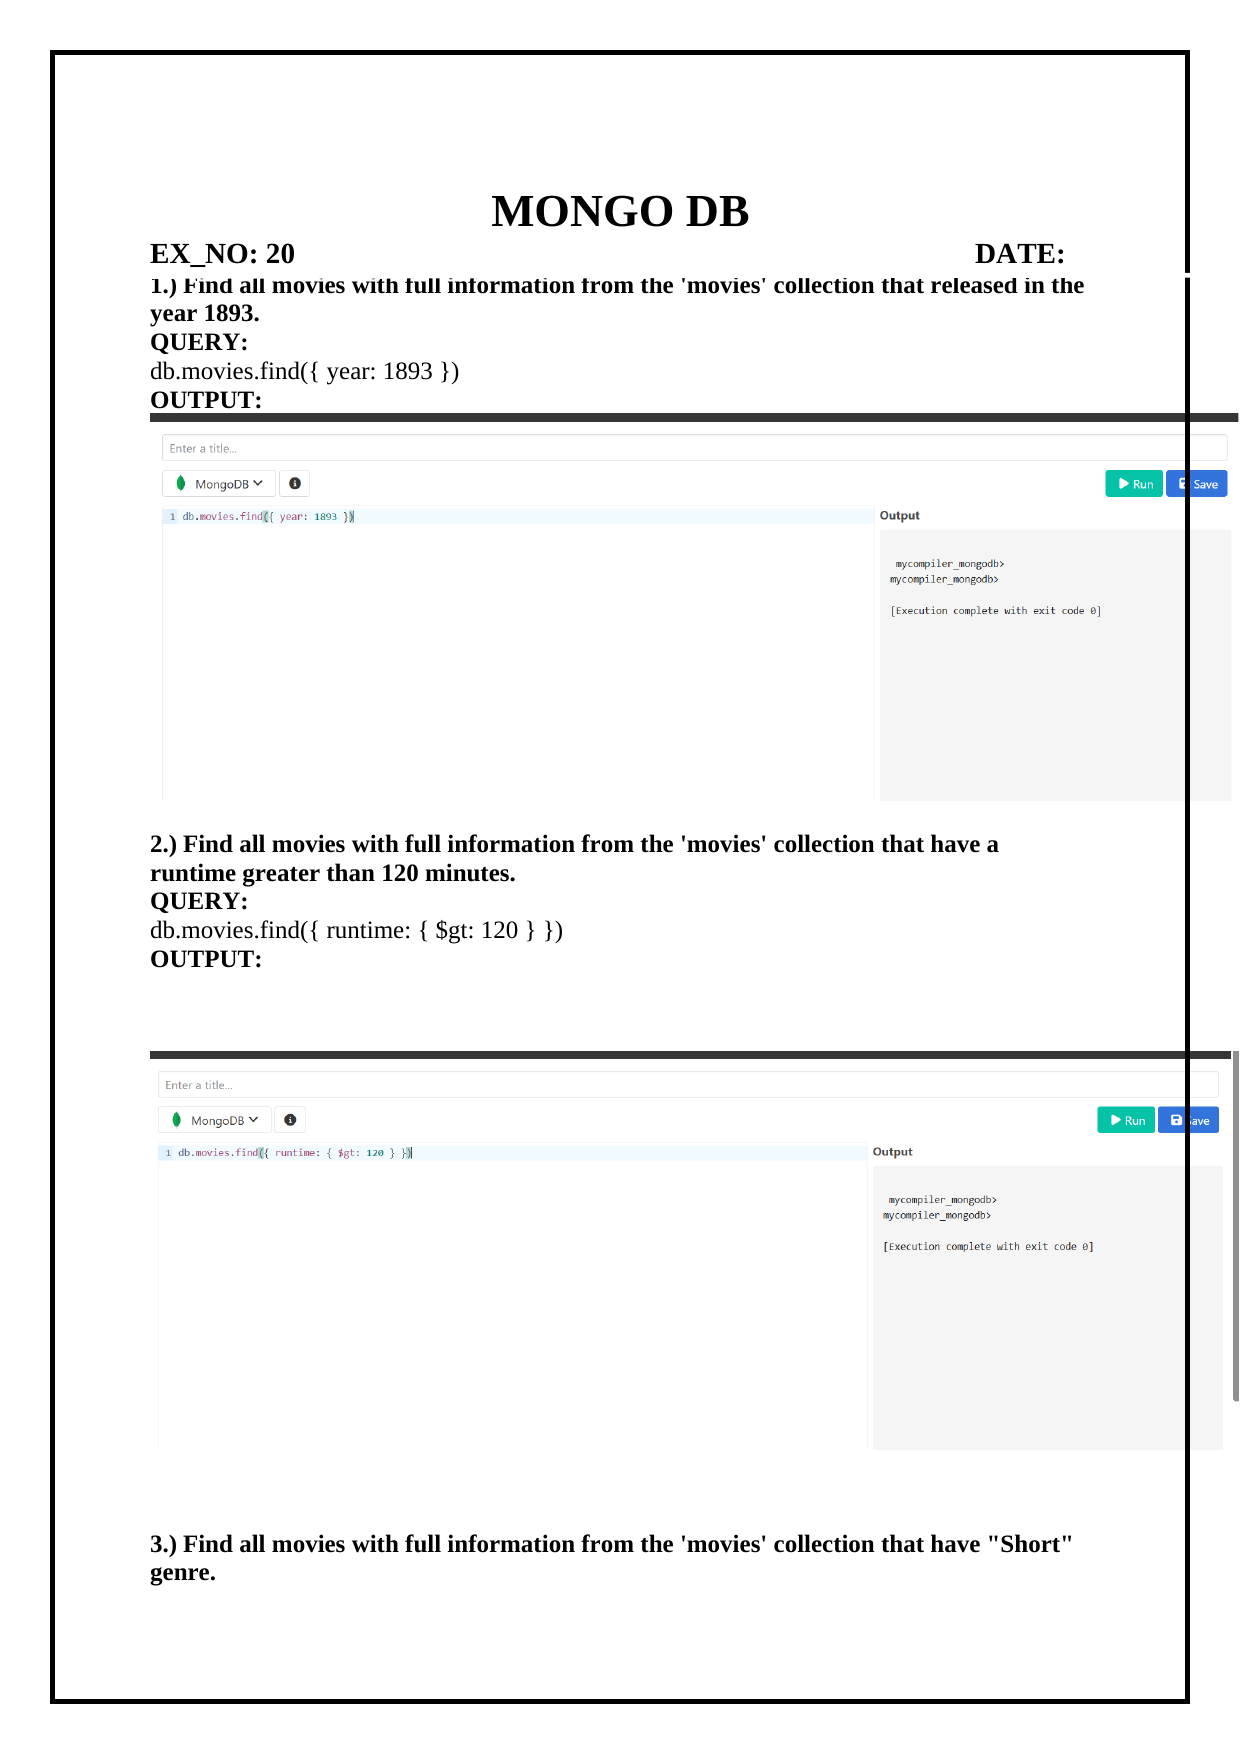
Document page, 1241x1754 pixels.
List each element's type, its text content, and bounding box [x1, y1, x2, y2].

text OUTPUT: [150, 385, 1090, 413]
text db.movies.find({ runtime: { $gt: 120 } }) [150, 915, 1090, 944]
picture [150, 413, 1185, 801]
text OUTPUT: [150, 944, 1090, 973]
text QUERY: [150, 886, 1090, 915]
picture [150, 1051, 1185, 1450]
picture [1190, 1051, 1239, 1450]
text EX_NO: 20 DATE: [150, 236, 1090, 270]
text 3.) Find all movies with full information from the 'movies' collection that have "Short" genre. [150, 1529, 1090, 1586]
picture [1190, 413, 1239, 801]
text 1.) Find all movies with full information from the 'movies' collection that released in the year 1893. [150, 278, 1090, 327]
text db.movies.find({ year: 1893 }) [150, 356, 1090, 385]
text MONGO DB [150, 183, 1090, 236]
text QUERY: [150, 327, 1090, 356]
text 2.) Find all movies with full information from the 'movies' collection that have a runtime greater than 120 minutes. [150, 829, 1090, 886]
